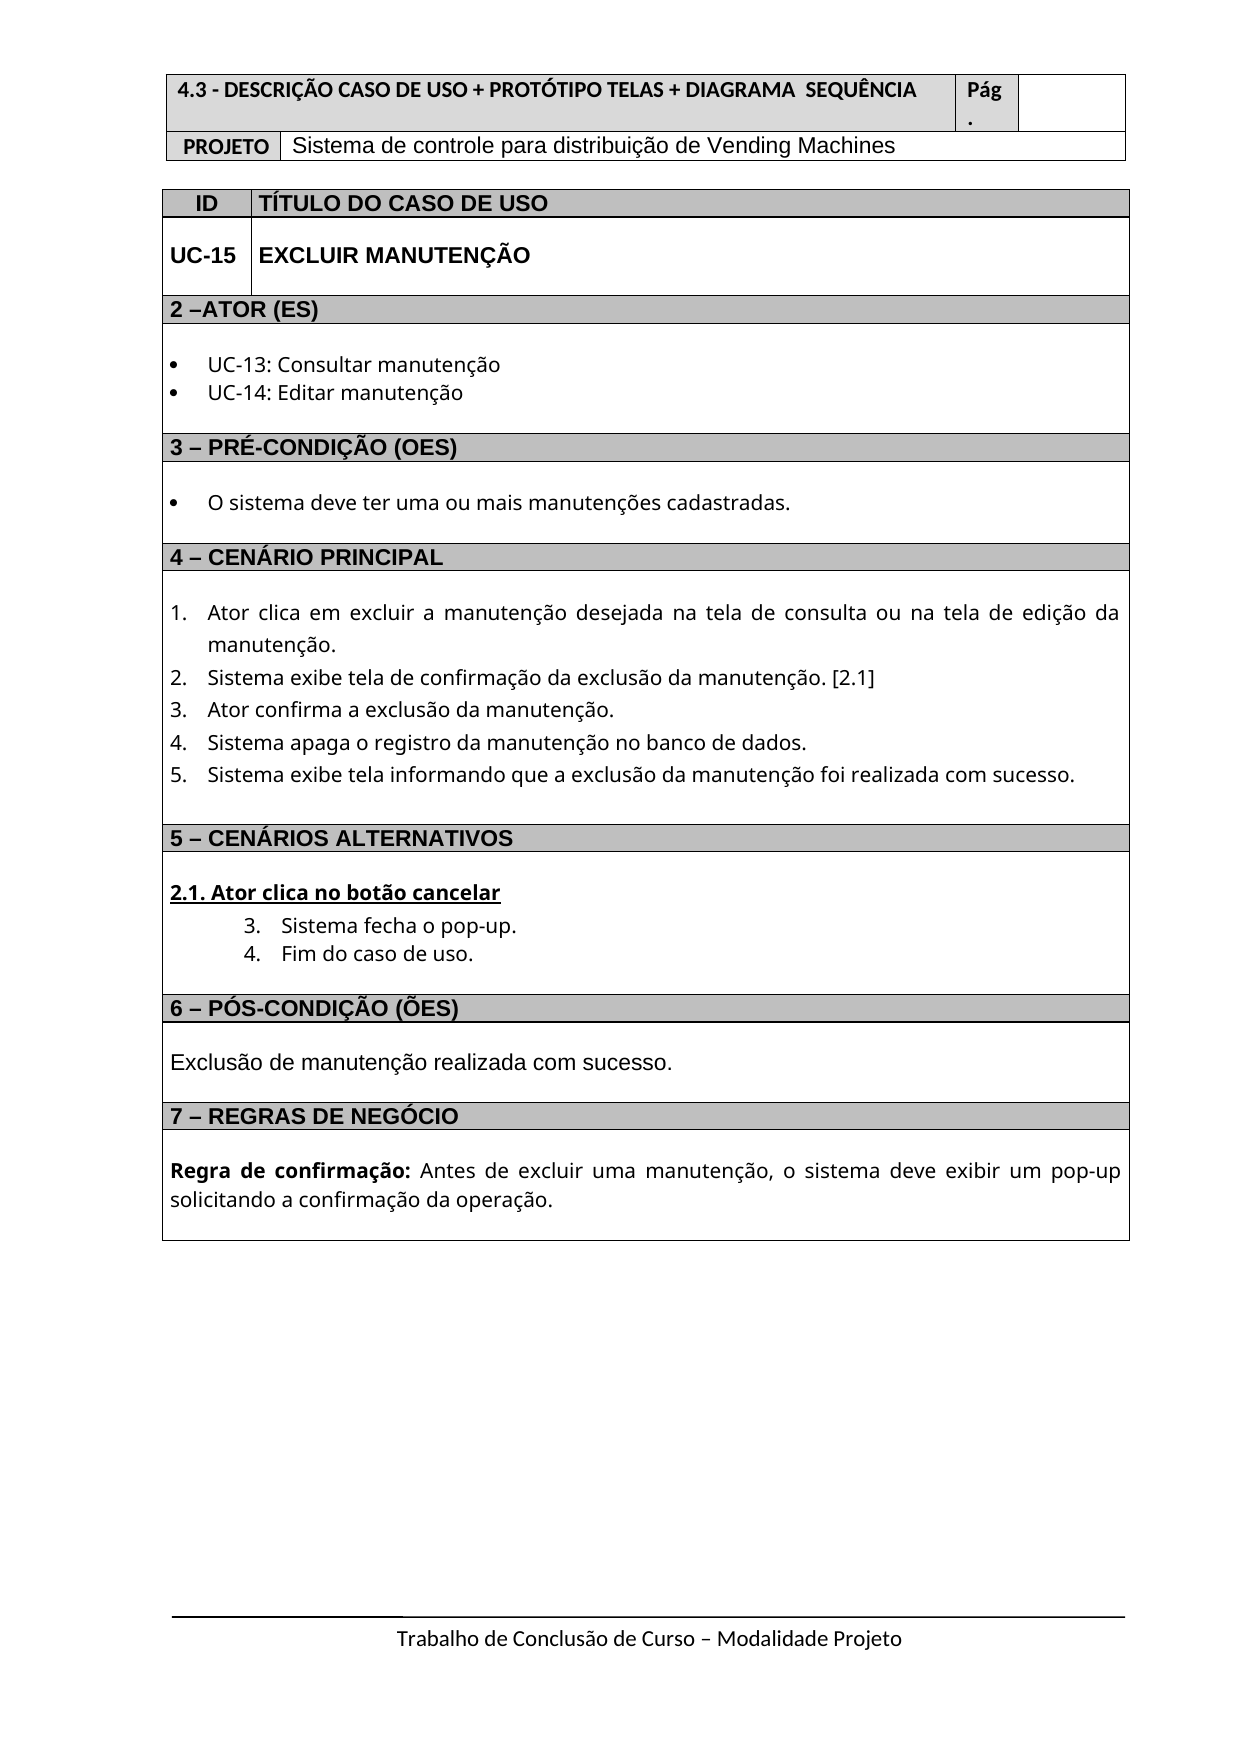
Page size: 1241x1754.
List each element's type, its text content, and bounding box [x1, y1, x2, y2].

table_cell 2 –ATOR (ES) [163, 296, 1129, 323]
table_cell 3 – PRÉ-CONDIÇÃO (OES) [163, 434, 1129, 461]
table_cell EXCLUIR MANUTENÇÃO [252, 218, 1129, 295]
table_cell UC-13: Consultar manutenção UC-14: Editar manutenção [163, 324, 1129, 433]
table_cell 2.1. Ator clica no botão cancelar Sistema fecha o pop-up. Fim do caso de uso. [163, 852, 1129, 994]
table_cell Exclusão de manutenção realizada com sucesso. [163, 1023, 1129, 1102]
table_cell 7 – REGRAS DE NEGÓCIO [163, 1103, 1129, 1129]
table_header TÍTULO DO CASO DE USO [252, 190, 1129, 216]
table_header ID [163, 190, 251, 216]
table_cell O sistema deve ter uma ou mais manutenções cadastradas. [163, 462, 1129, 543]
table_cell UC-15 [163, 218, 251, 295]
table_cell Ator clica em excluir a manutenção desejada na tela de consulta ou na tela de edição da manutenção. Sistema exibe tela de confirmação da exclusão da manutenção. [2.1] Ator confirma a exclusão da manutenção. Sistema apaga o registro da manutenção no banco de dados. Sistema exibe tela informando que a exclusão da manutenção foi realizada com sucesso. [163, 571, 1129, 823]
table_cell Regra de confirmação: Antes de excluir uma manutenção, o sistema deve exibir um pop-up solicitando a confirmação da operação. [163, 1130, 1129, 1239]
table_cell 6 – PÓS-CONDIÇÃO (ÕES) [163, 995, 1129, 1021]
table_cell 5 – CENÁRIOS ALTERNATIVOS [163, 825, 1129, 851]
table_cell 4 – CENÁRIO PRINCIPAL [163, 544, 1129, 570]
